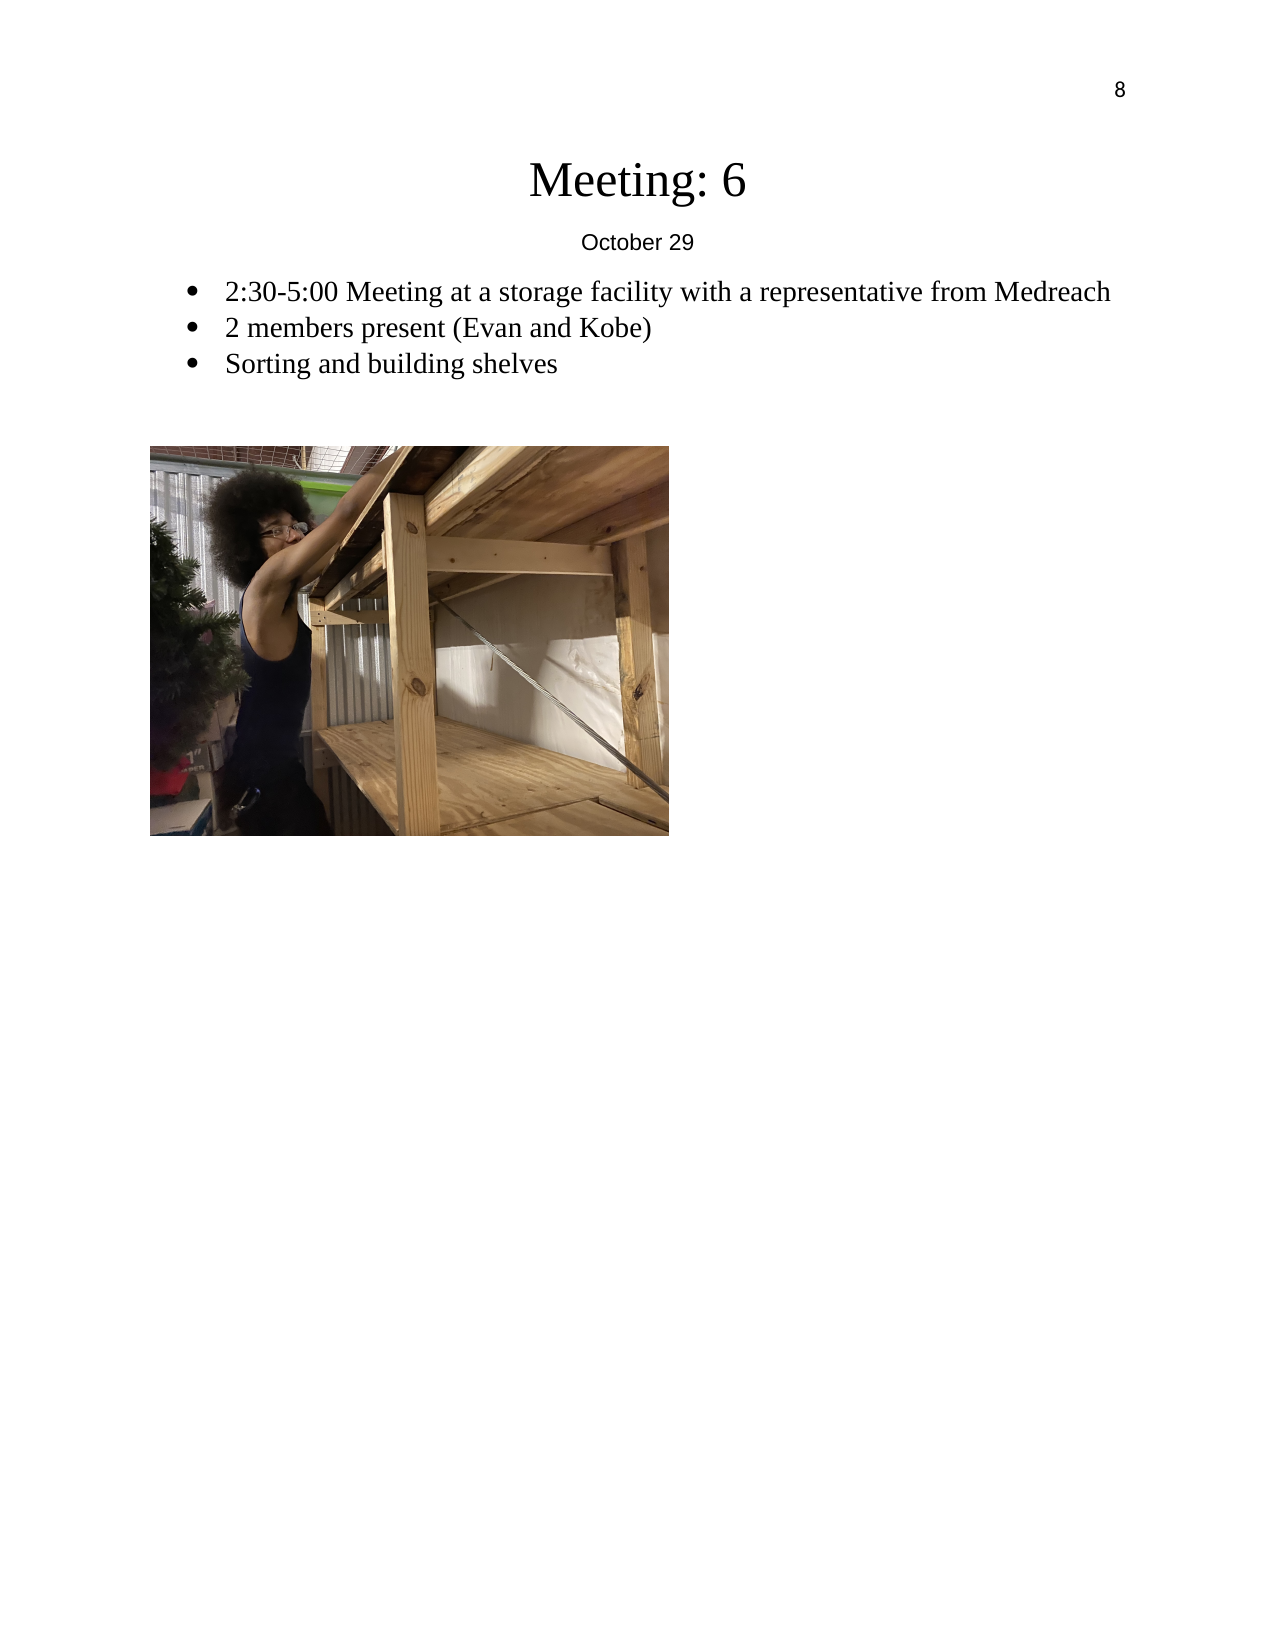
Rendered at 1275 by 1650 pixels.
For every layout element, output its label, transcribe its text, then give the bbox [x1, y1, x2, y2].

text October 29 [150, 229, 1125, 255]
text Meeting: 6 [150, 150, 1125, 207]
list 2 members present (Evan and Kobe) [187, 310, 1125, 344]
list Sorting and building shelves [187, 346, 1125, 380]
list 2:30-5:00 Meeting at a storage facility with a representative from Medreach [187, 274, 1125, 307]
